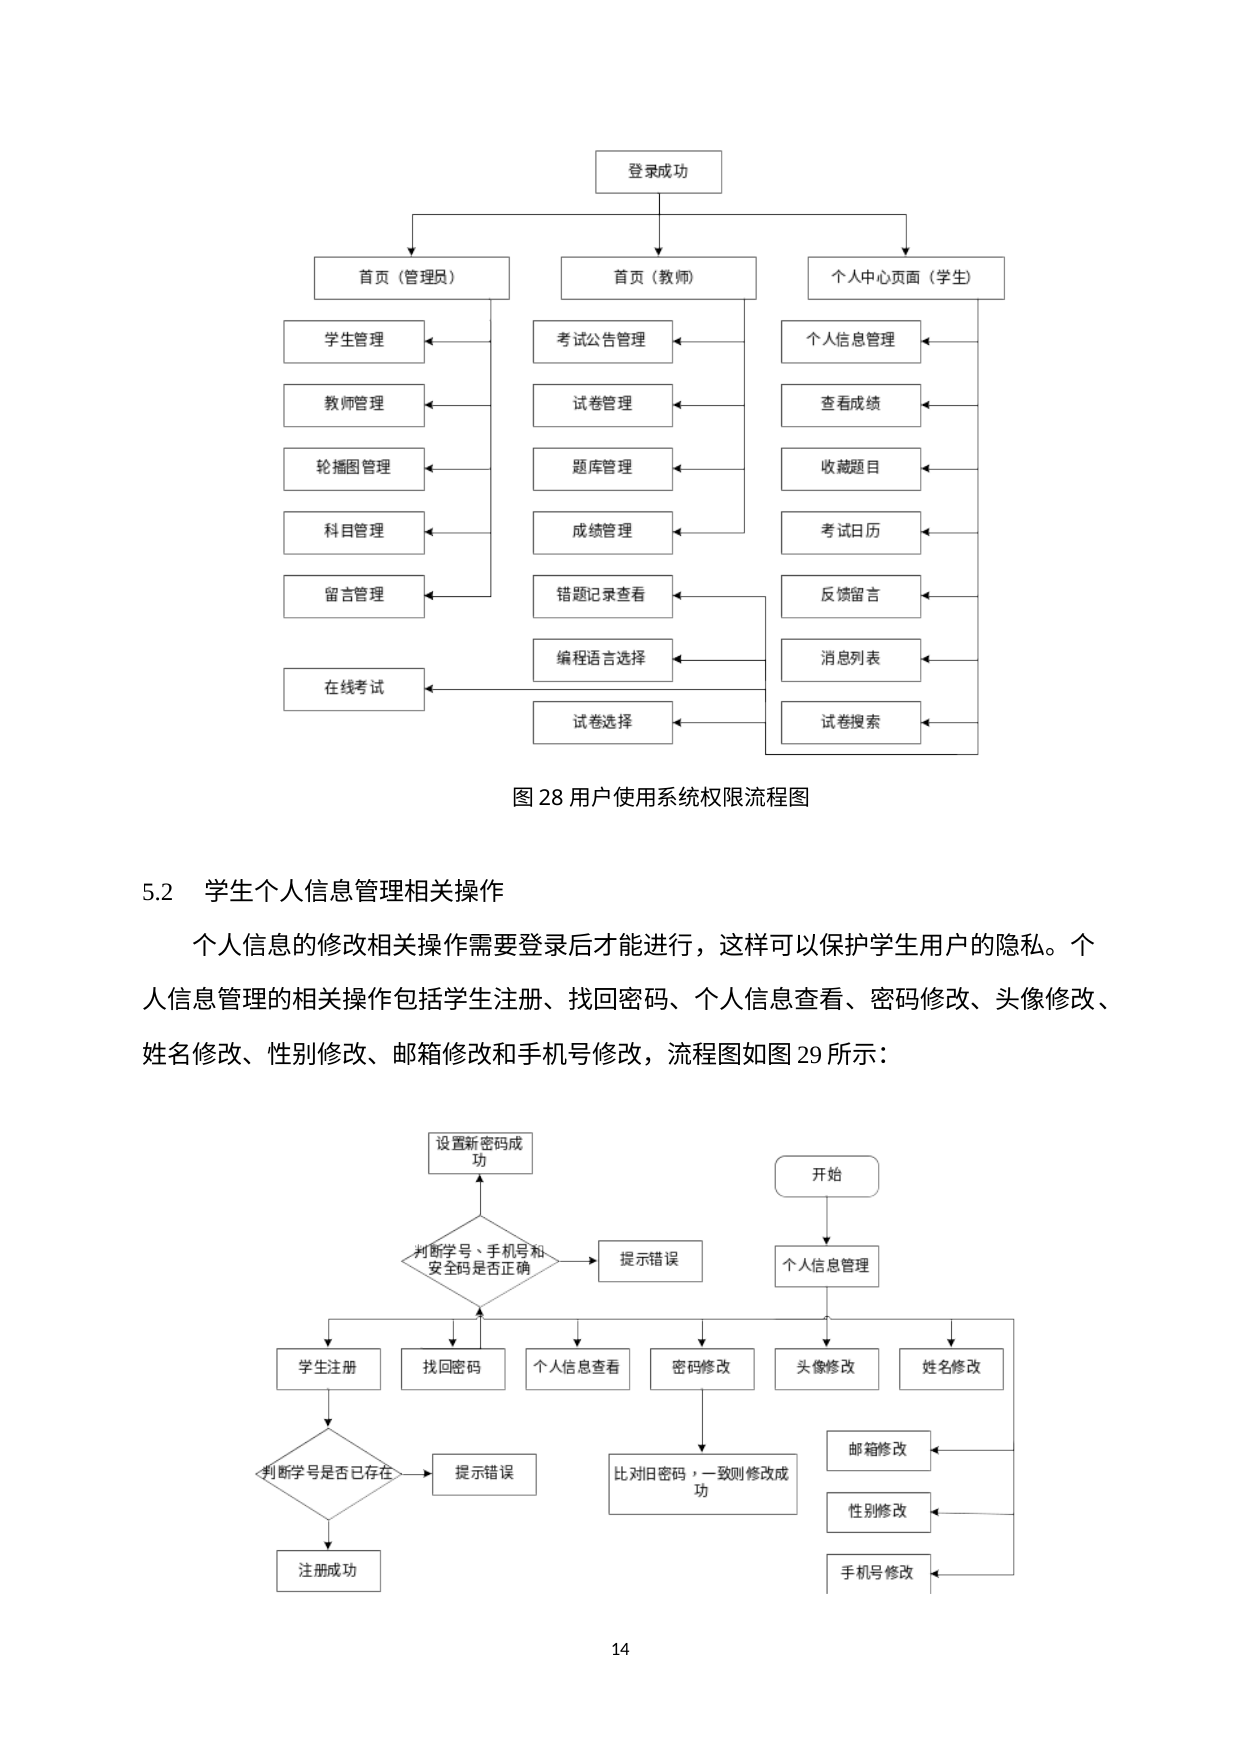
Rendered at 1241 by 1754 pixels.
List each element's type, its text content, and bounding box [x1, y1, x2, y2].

text 图28 用户使用系统权限流程图 [217, 780, 1098, 812]
text 学生个人信息管理相关操作 [142, 871, 1098, 907]
text 个人信息的修改相关操作需要登录后才能进行，这样可以保护学生用户的隐私。个人信息管理的相关操作包括学生注册、找回密码、个人信息查看、密码修改、头像修改、姓名修改、性别修改、邮箱修改和手机号修改，流程图如图29所示： [142, 925, 1098, 1070]
